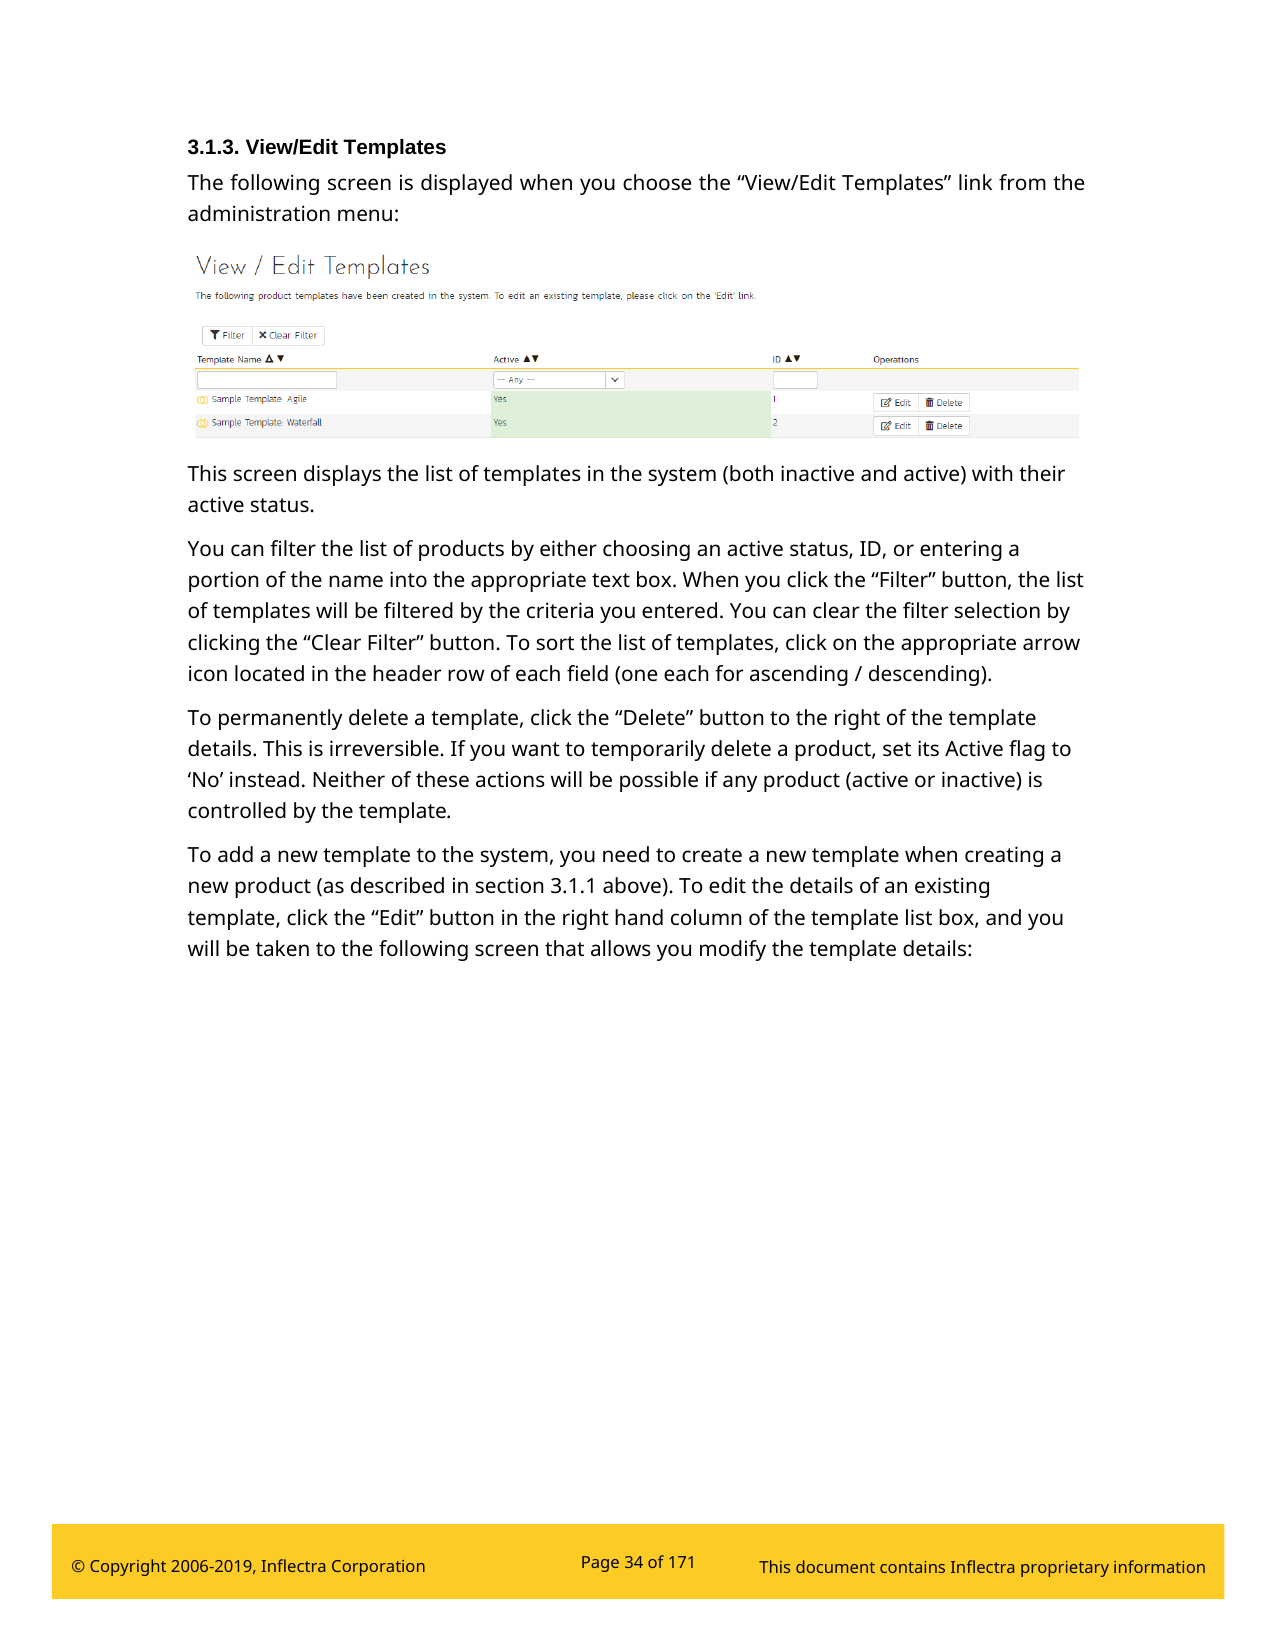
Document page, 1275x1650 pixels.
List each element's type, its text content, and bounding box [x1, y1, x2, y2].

picture [187, 242, 1088, 445]
subtitle 3.1.3. View/Edit Templates [187, 135, 1087, 159]
text You can filter the list of products by either choosing an active status, ID, or entering a portion of the name into the appropriate text box. When you click the “Filter” button, the list of templates will be filtered by the criteria you entered. You can clear the filter selection by clicking the “Clear Filter” button. To sort the list of templates, click on the appropriate arrow icon located in the header row of each field (one each for ascending / descending). [187, 534, 1087, 687]
text To permanently delete a template, click the “Delete” button to the right of the template details. This is irreversible. If you want to temporarily delete a product, set its Active flag to ‘No’ instead. Neither of these actions will be possible if any product (active or inactive) is controlled by the template. [187, 703, 1087, 825]
text The following screen is displayed when you choose the “View/Edit Templates” link from the administration menu: [187, 168, 1087, 227]
text To add a new template to the system, you need to create a new template when creating a new product (as described in section 3.1.1 above). To edit the details of an existing template, click the “Edit” button in the right hand column of the template list box, and you will be taken to the following screen that allows you modify the template details: [187, 840, 1087, 962]
text This screen displays the list of templates in the system (both inactive and active) with their active status. [187, 459, 1087, 519]
